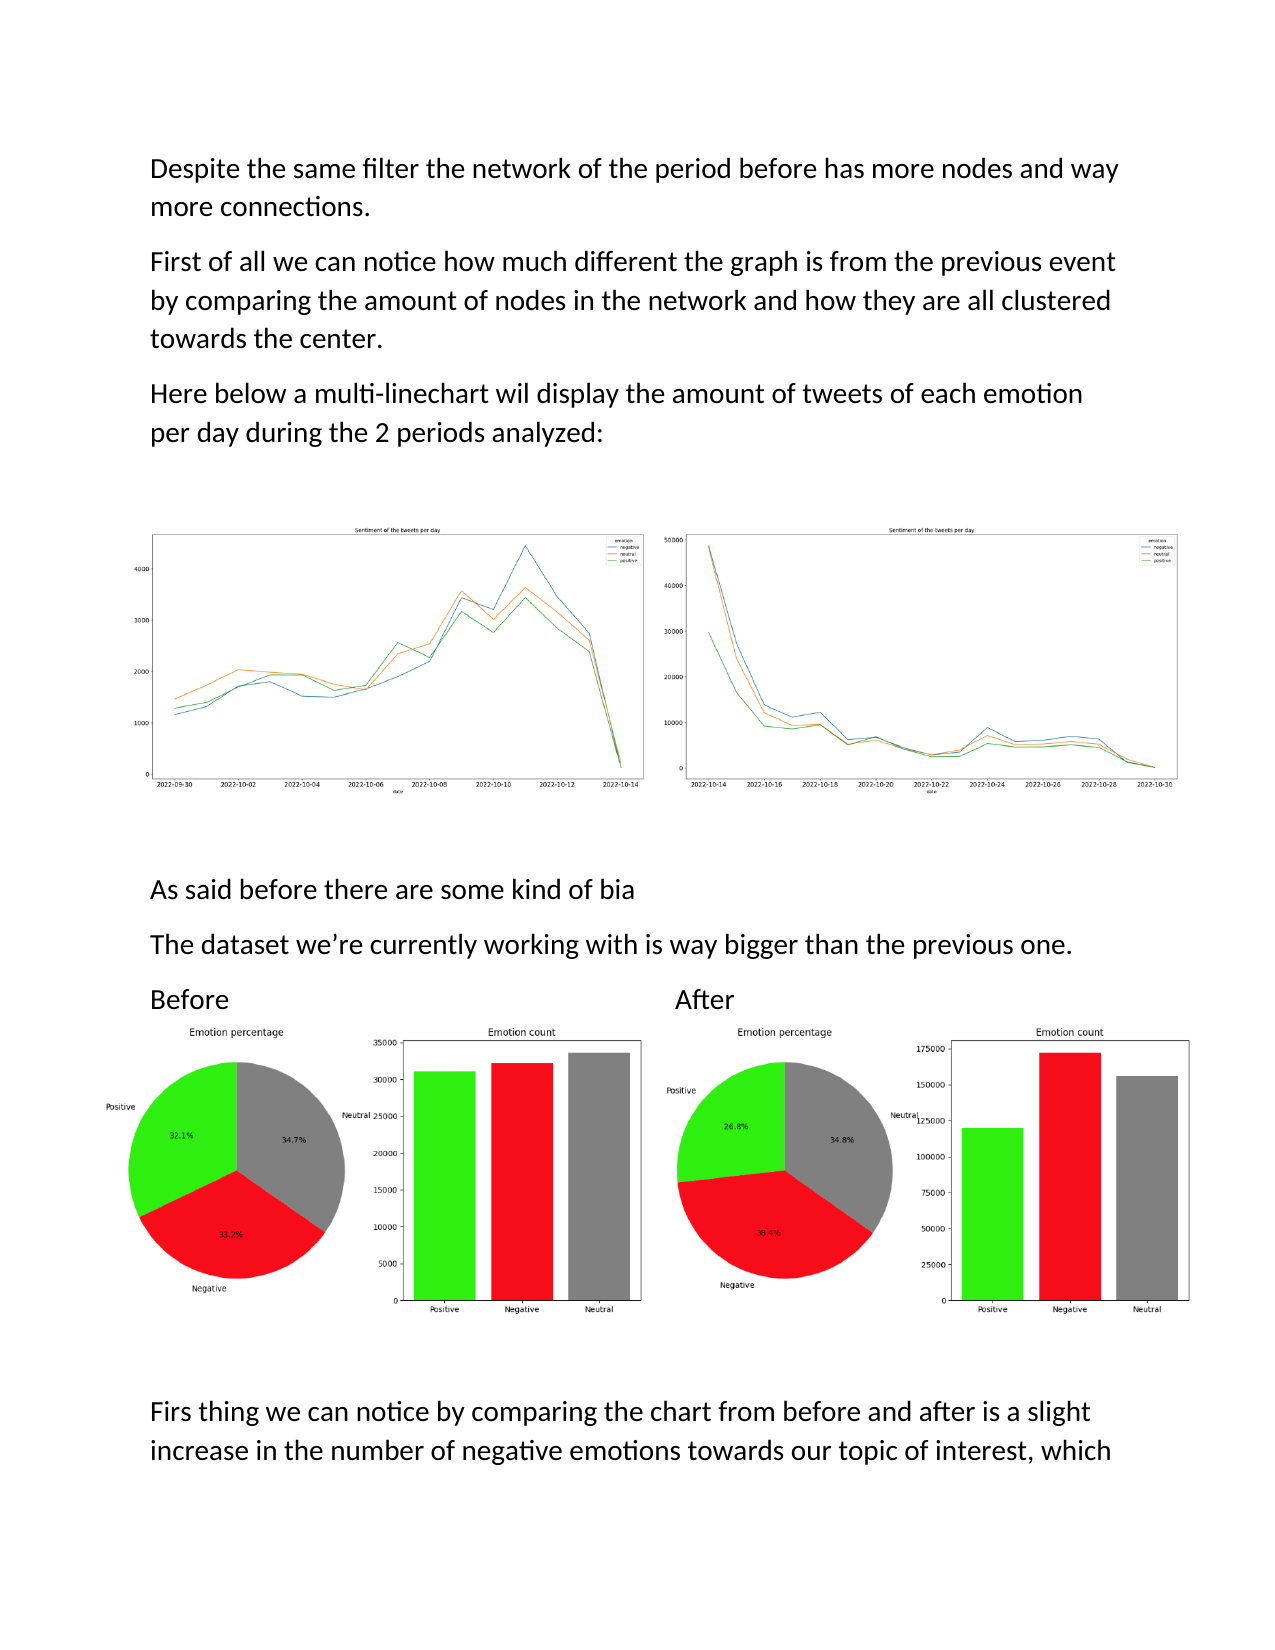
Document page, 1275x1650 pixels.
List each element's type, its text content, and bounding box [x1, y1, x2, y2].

text Here below a multi-linechart wil display the amount of tweets of each emotion per day during the 2 periods analyzed: [150, 376, 1125, 449]
picture [660, 1022, 1194, 1319]
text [150, 1393, 1125, 1467]
text First of all we can notice how much different the graph is from the previous event by comparing the amount of nodes in the network and how they are all clustered towards the center. [150, 243, 1125, 356]
picture [660, 524, 1180, 797]
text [150, 150, 1125, 224]
picture [100, 1022, 646, 1319]
picture [131, 524, 646, 797]
text As said before there are some kind of bia [150, 871, 1125, 906]
text The dataset we’re currently working with is way bigger than the previous one. [150, 926, 1125, 961]
text Before After [150, 981, 1125, 1017]
